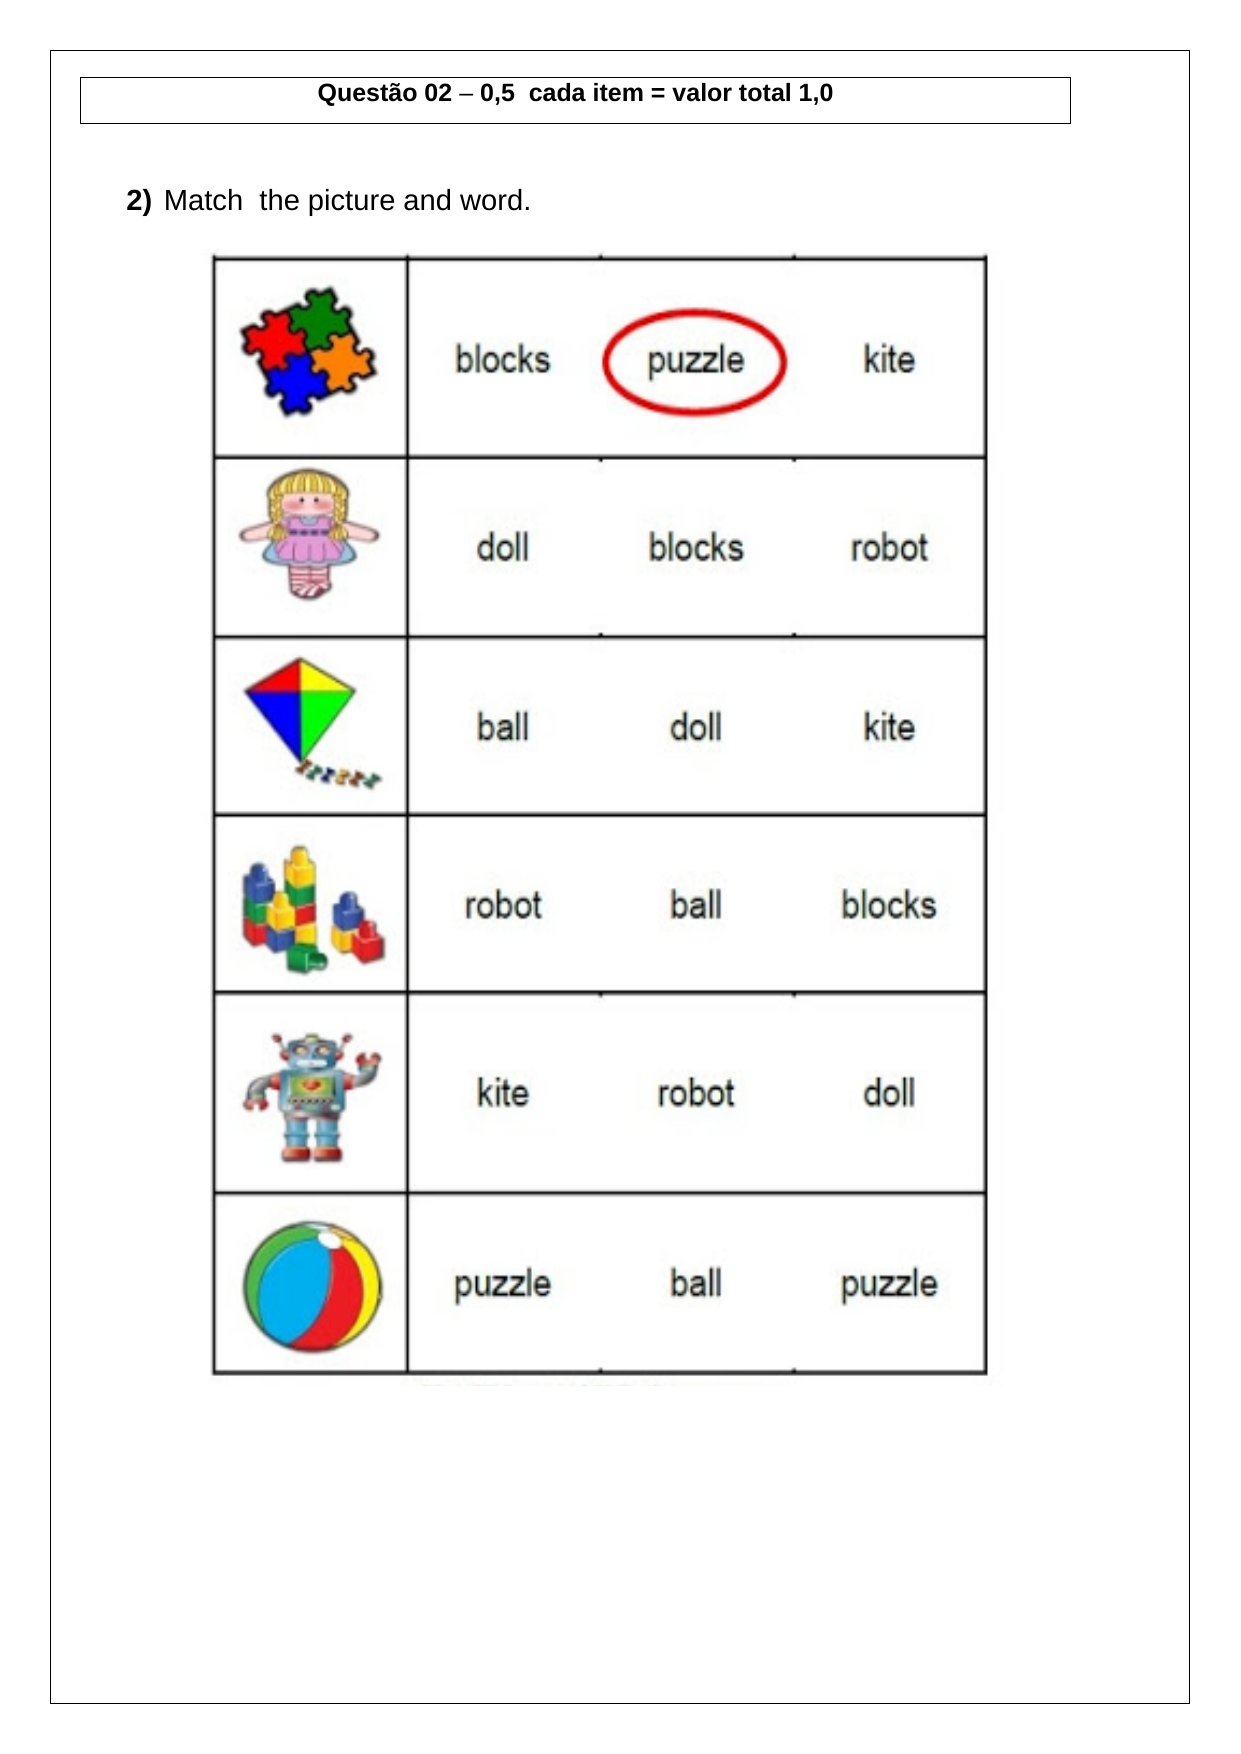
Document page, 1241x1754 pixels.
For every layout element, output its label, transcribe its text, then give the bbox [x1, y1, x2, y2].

table_header Questão 02 – 0,5 cada item = valor total 1,0 [81, 78, 1070, 123]
list Match the picture and word. [126, 183, 1063, 216]
picture [177, 249, 1031, 1386]
